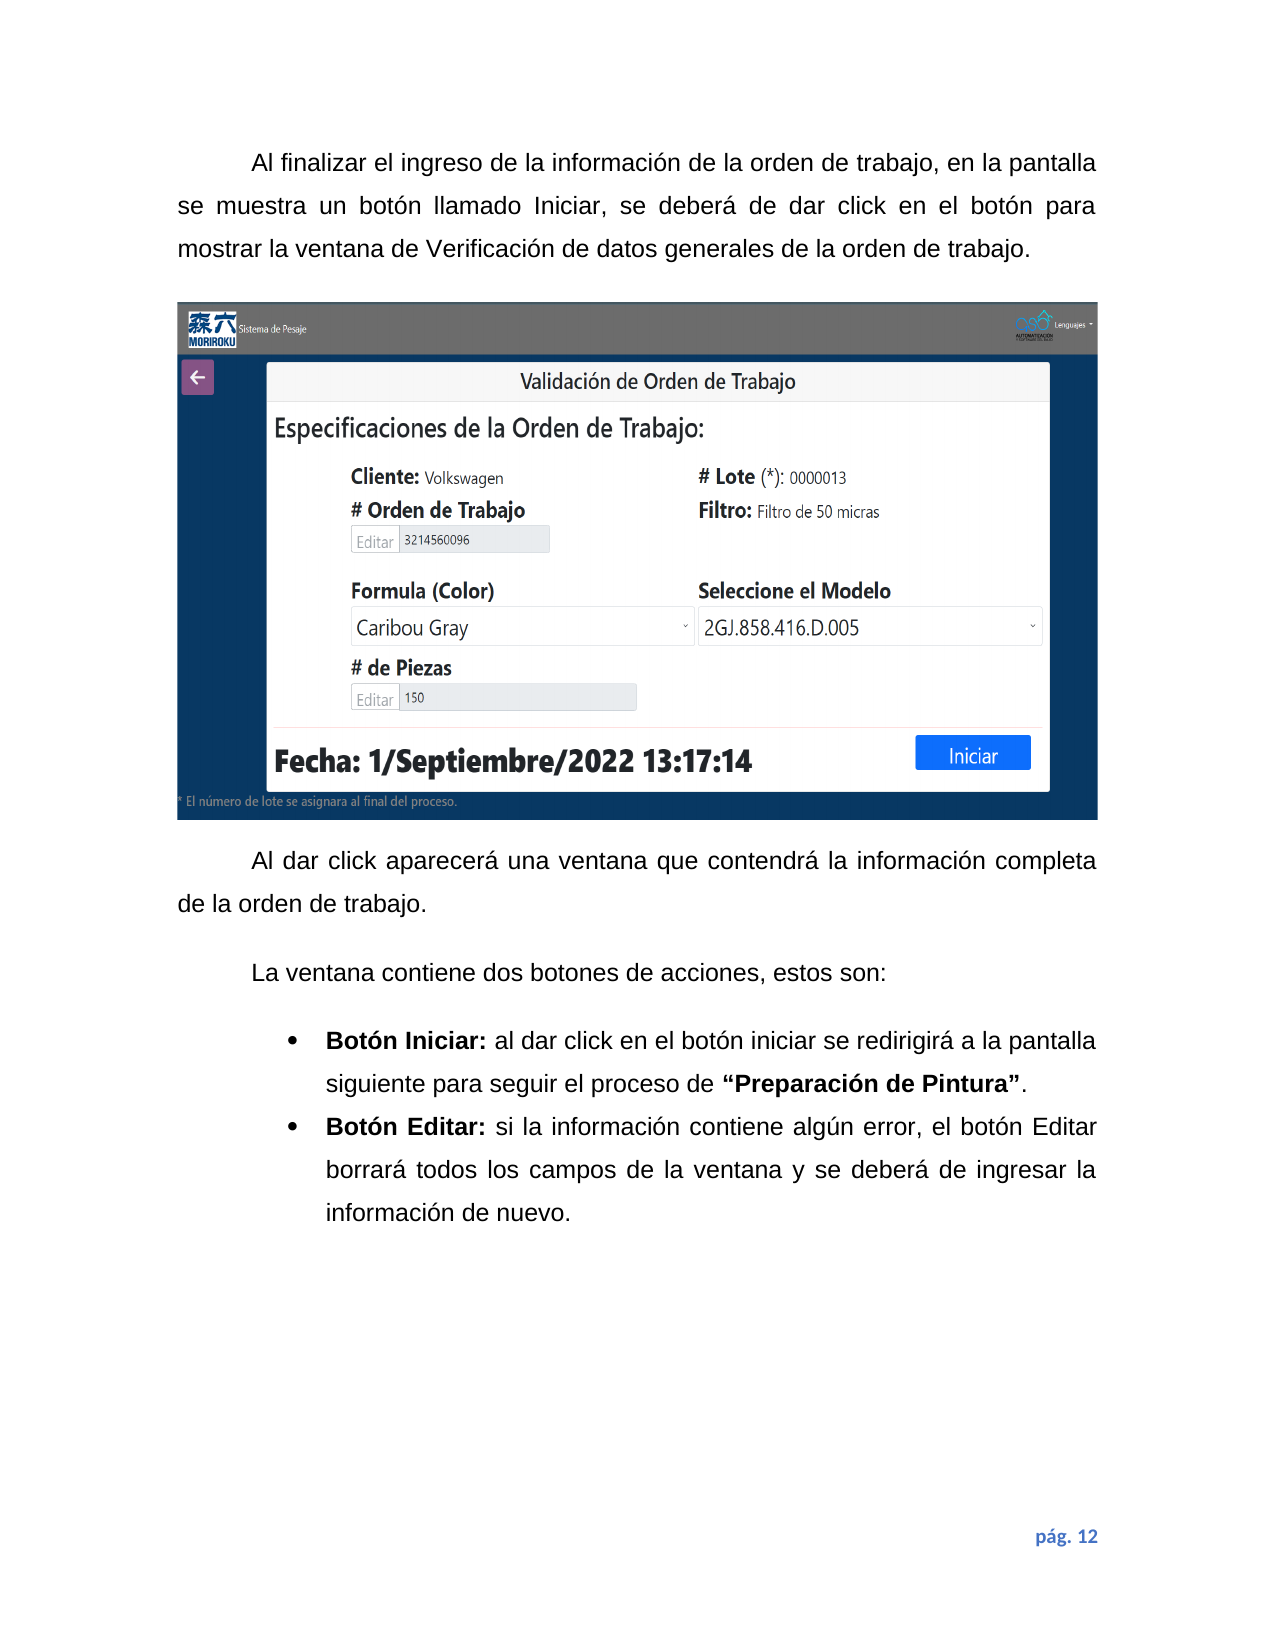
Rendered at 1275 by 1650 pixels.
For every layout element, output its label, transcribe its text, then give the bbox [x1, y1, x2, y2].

text Al finalizar el ingreso de la información de la orden de trabajo, en la pantalla se muestra un botón llamado Iniciar, se deberá de dar click en el botón para mostrar la ventana de Verificación de datos generales de la orden de trabajo. [177, 148, 1098, 263]
text La ventana contiene dos botones de acciones, estos son: [177, 958, 1098, 986]
text Al dar click aparecerá una ventana que contendrá la información completa de la orden de trabajo. [177, 846, 1098, 918]
picture [177, 302, 1098, 820]
list Botón Editar: si la información contiene algún error, el botón Editar borrará todos los campos de la ventana y se deberá de ingresar la información de nuevo. [288, 1112, 1098, 1227]
list Botón Iniciar: al dar click en el botón iniciar se redirigirá a la pantalla siguiente para seguir el proceso de “Preparación de Pintura”. [288, 1026, 1098, 1098]
